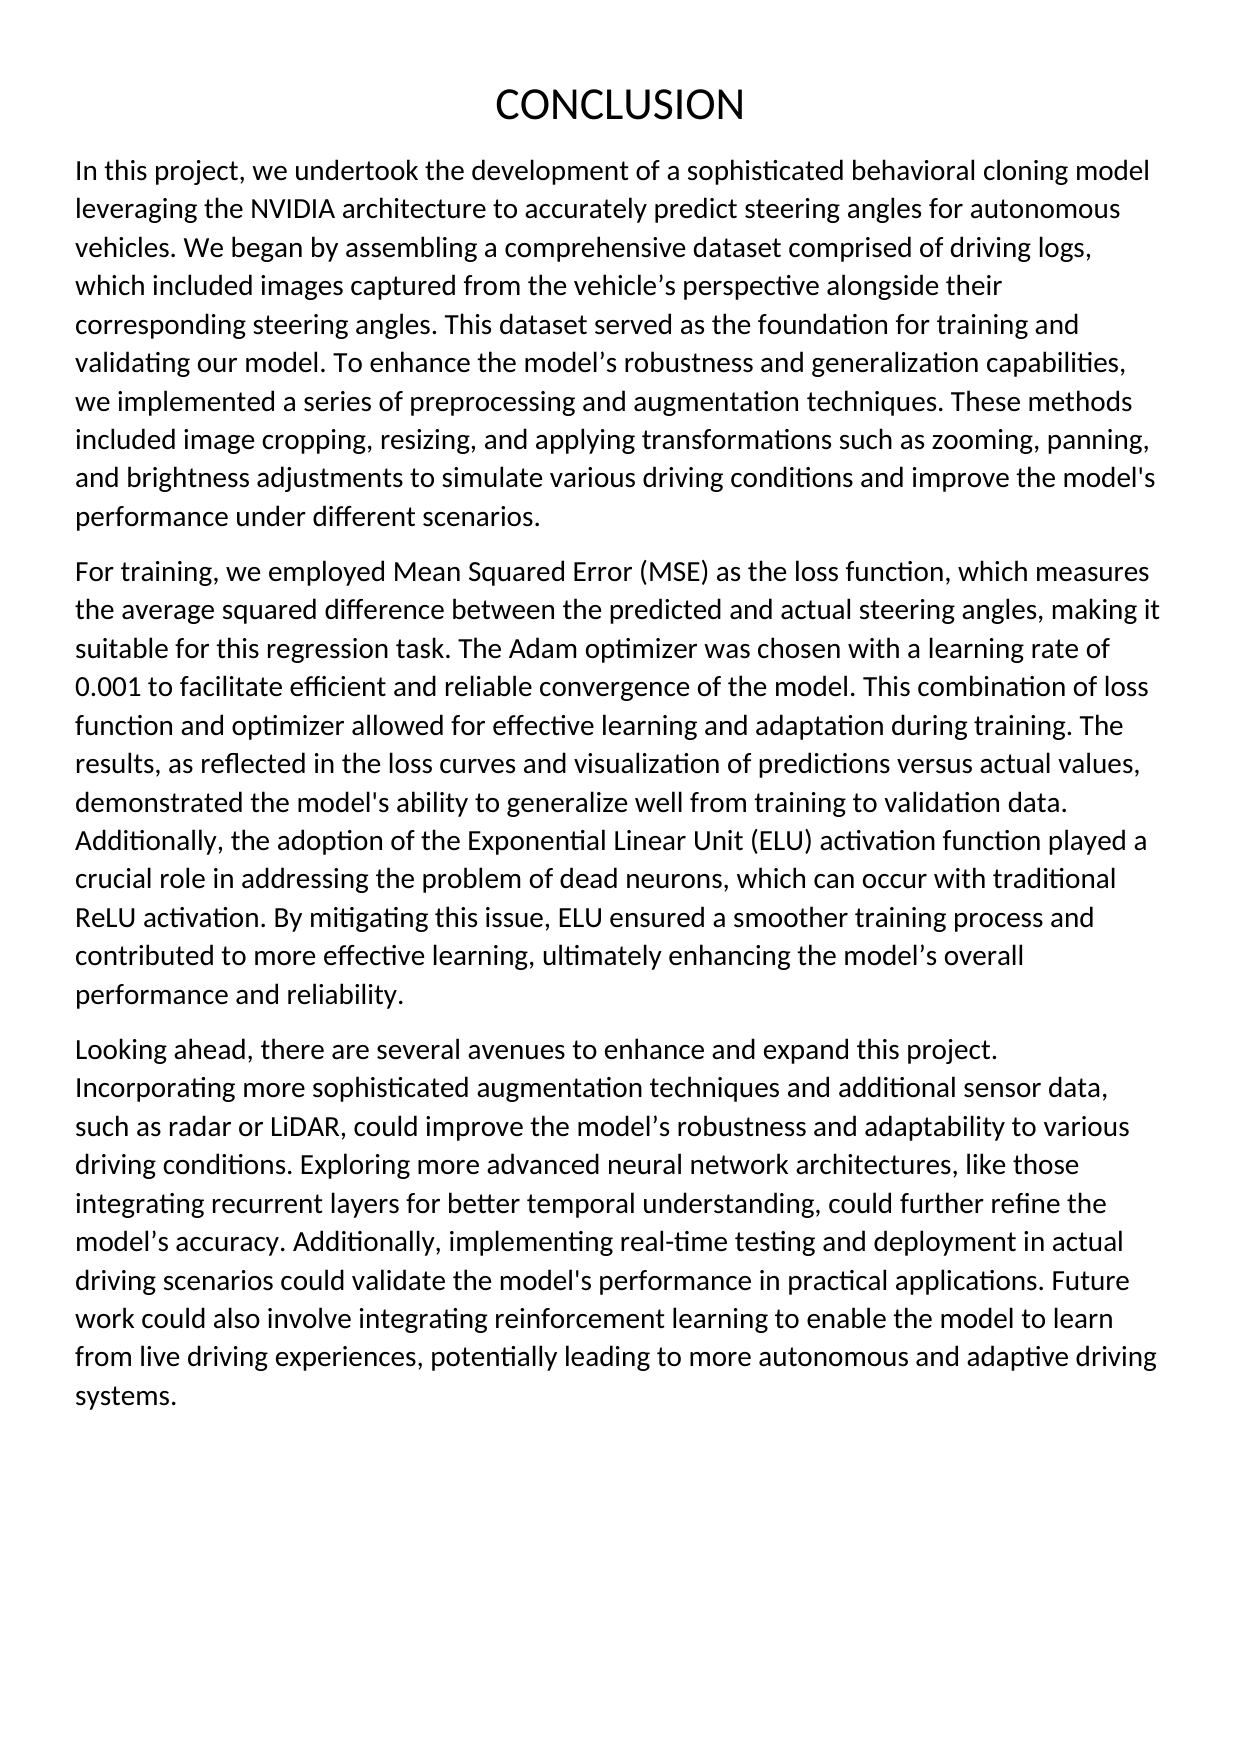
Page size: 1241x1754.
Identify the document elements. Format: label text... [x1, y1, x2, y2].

text Looking ahead, there are several avenues to enhance and expand this project. Incorporating more sophisticated augmentation techniques and additional sensor data, such as radar or LiDAR, could improve the model’s robustness and adaptability to various driving conditions. Exploring more advanced neural network architectures, like those integrating recurrent layers for better temporal understanding, could further refine the model’s accuracy. Additionally, implementing real-time testing and deployment in actual driving scenarios could validate the model's performance in practical applications. Future work could also involve integrating reinforcement learning to enable the model to learn from live driving experiences, potentially leading to more autonomous and adaptive driving systems. [75, 1031, 1165, 1412]
text For training, we employed Mean Squared Error (MSE) as the loss function, which measures the average squared difference between the predicted and actual steering angles, making it suitable for this regression task. The Adam optimizer was chosen with a learning rate of 0.001 to facilitate efficient and reliable convergence of the model. This combination of loss function and optimizer allowed for effective learning and adaptation during training. The results, as reflected in the loss curves and visualization of predictions versus actual values, demonstrated the model's ability to generalize well from training to validation data. Additionally, the adoption of the Exponential Linear Unit (ELU) activation function played a crucial role in addressing the problem of dead neurons, which can occur with traditional ReLU activation. By mitigating this issue, ELU ensured a smoother training process and contributed to more effective learning, ultimately enhancing the model’s overall performance and reliability. [75, 553, 1165, 1011]
text In this project, we undertook the development of a sophisticated behavioral cloning model leveraging the NVIDIA architecture to accurately predict steering angles for autonomous vehicles. We began by assembling a comprehensive dataset comprised of driving logs, which included images captured from the vehicle’s perspective alongside their corresponding steering angles. This dataset served as the foundation for training and validating our model. To enhance the model’s robustness and generalization capabilities, we implemented a series of preprocessing and augmentation techniques. These methods included image cropping, resizing, and applying transformations such as zooming, panning, and brightness adjustments to simulate various driving conditions and improve the model's performance under different scenarios. [75, 152, 1165, 533]
text CONCLUSION [75, 75, 1165, 131]
